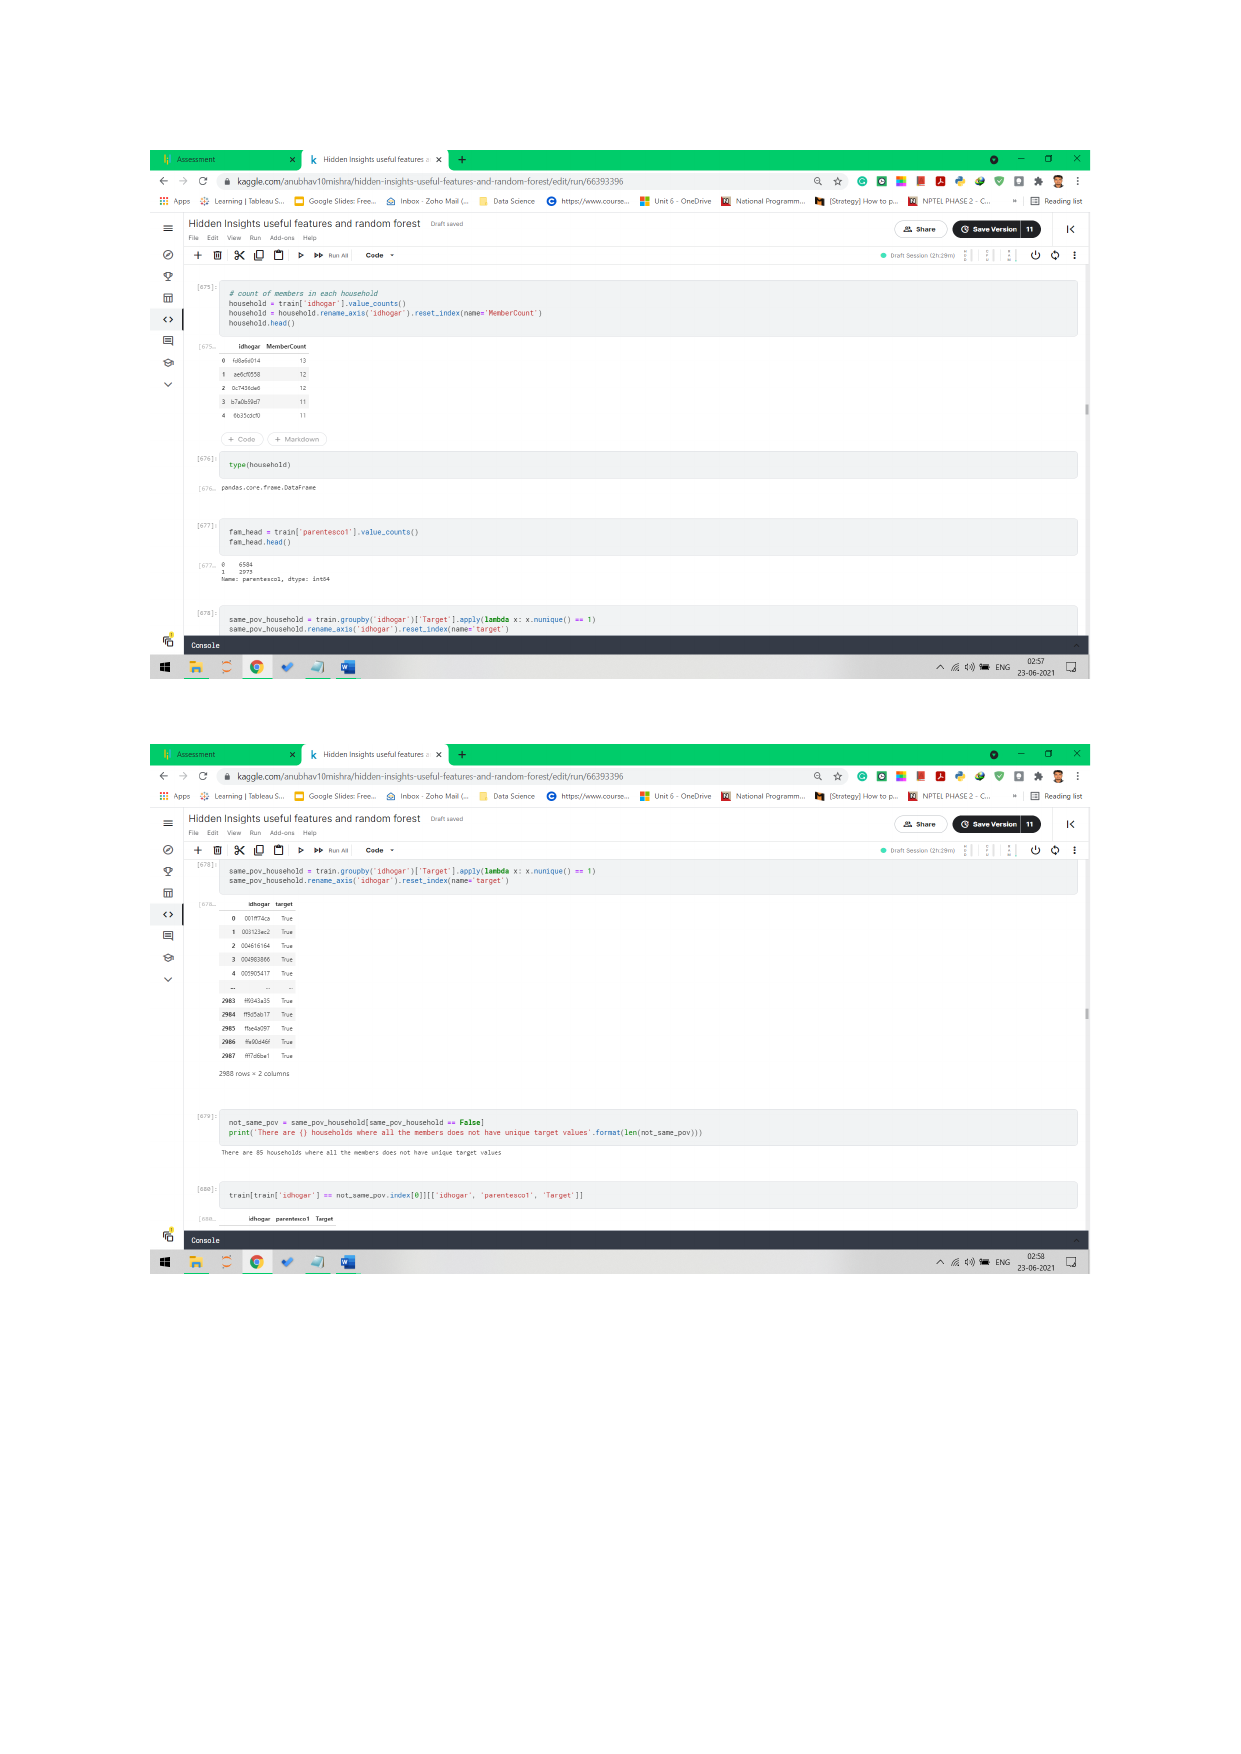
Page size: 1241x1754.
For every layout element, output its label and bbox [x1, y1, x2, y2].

picture [150, 150, 1091, 679]
picture [150, 744, 1091, 1274]
